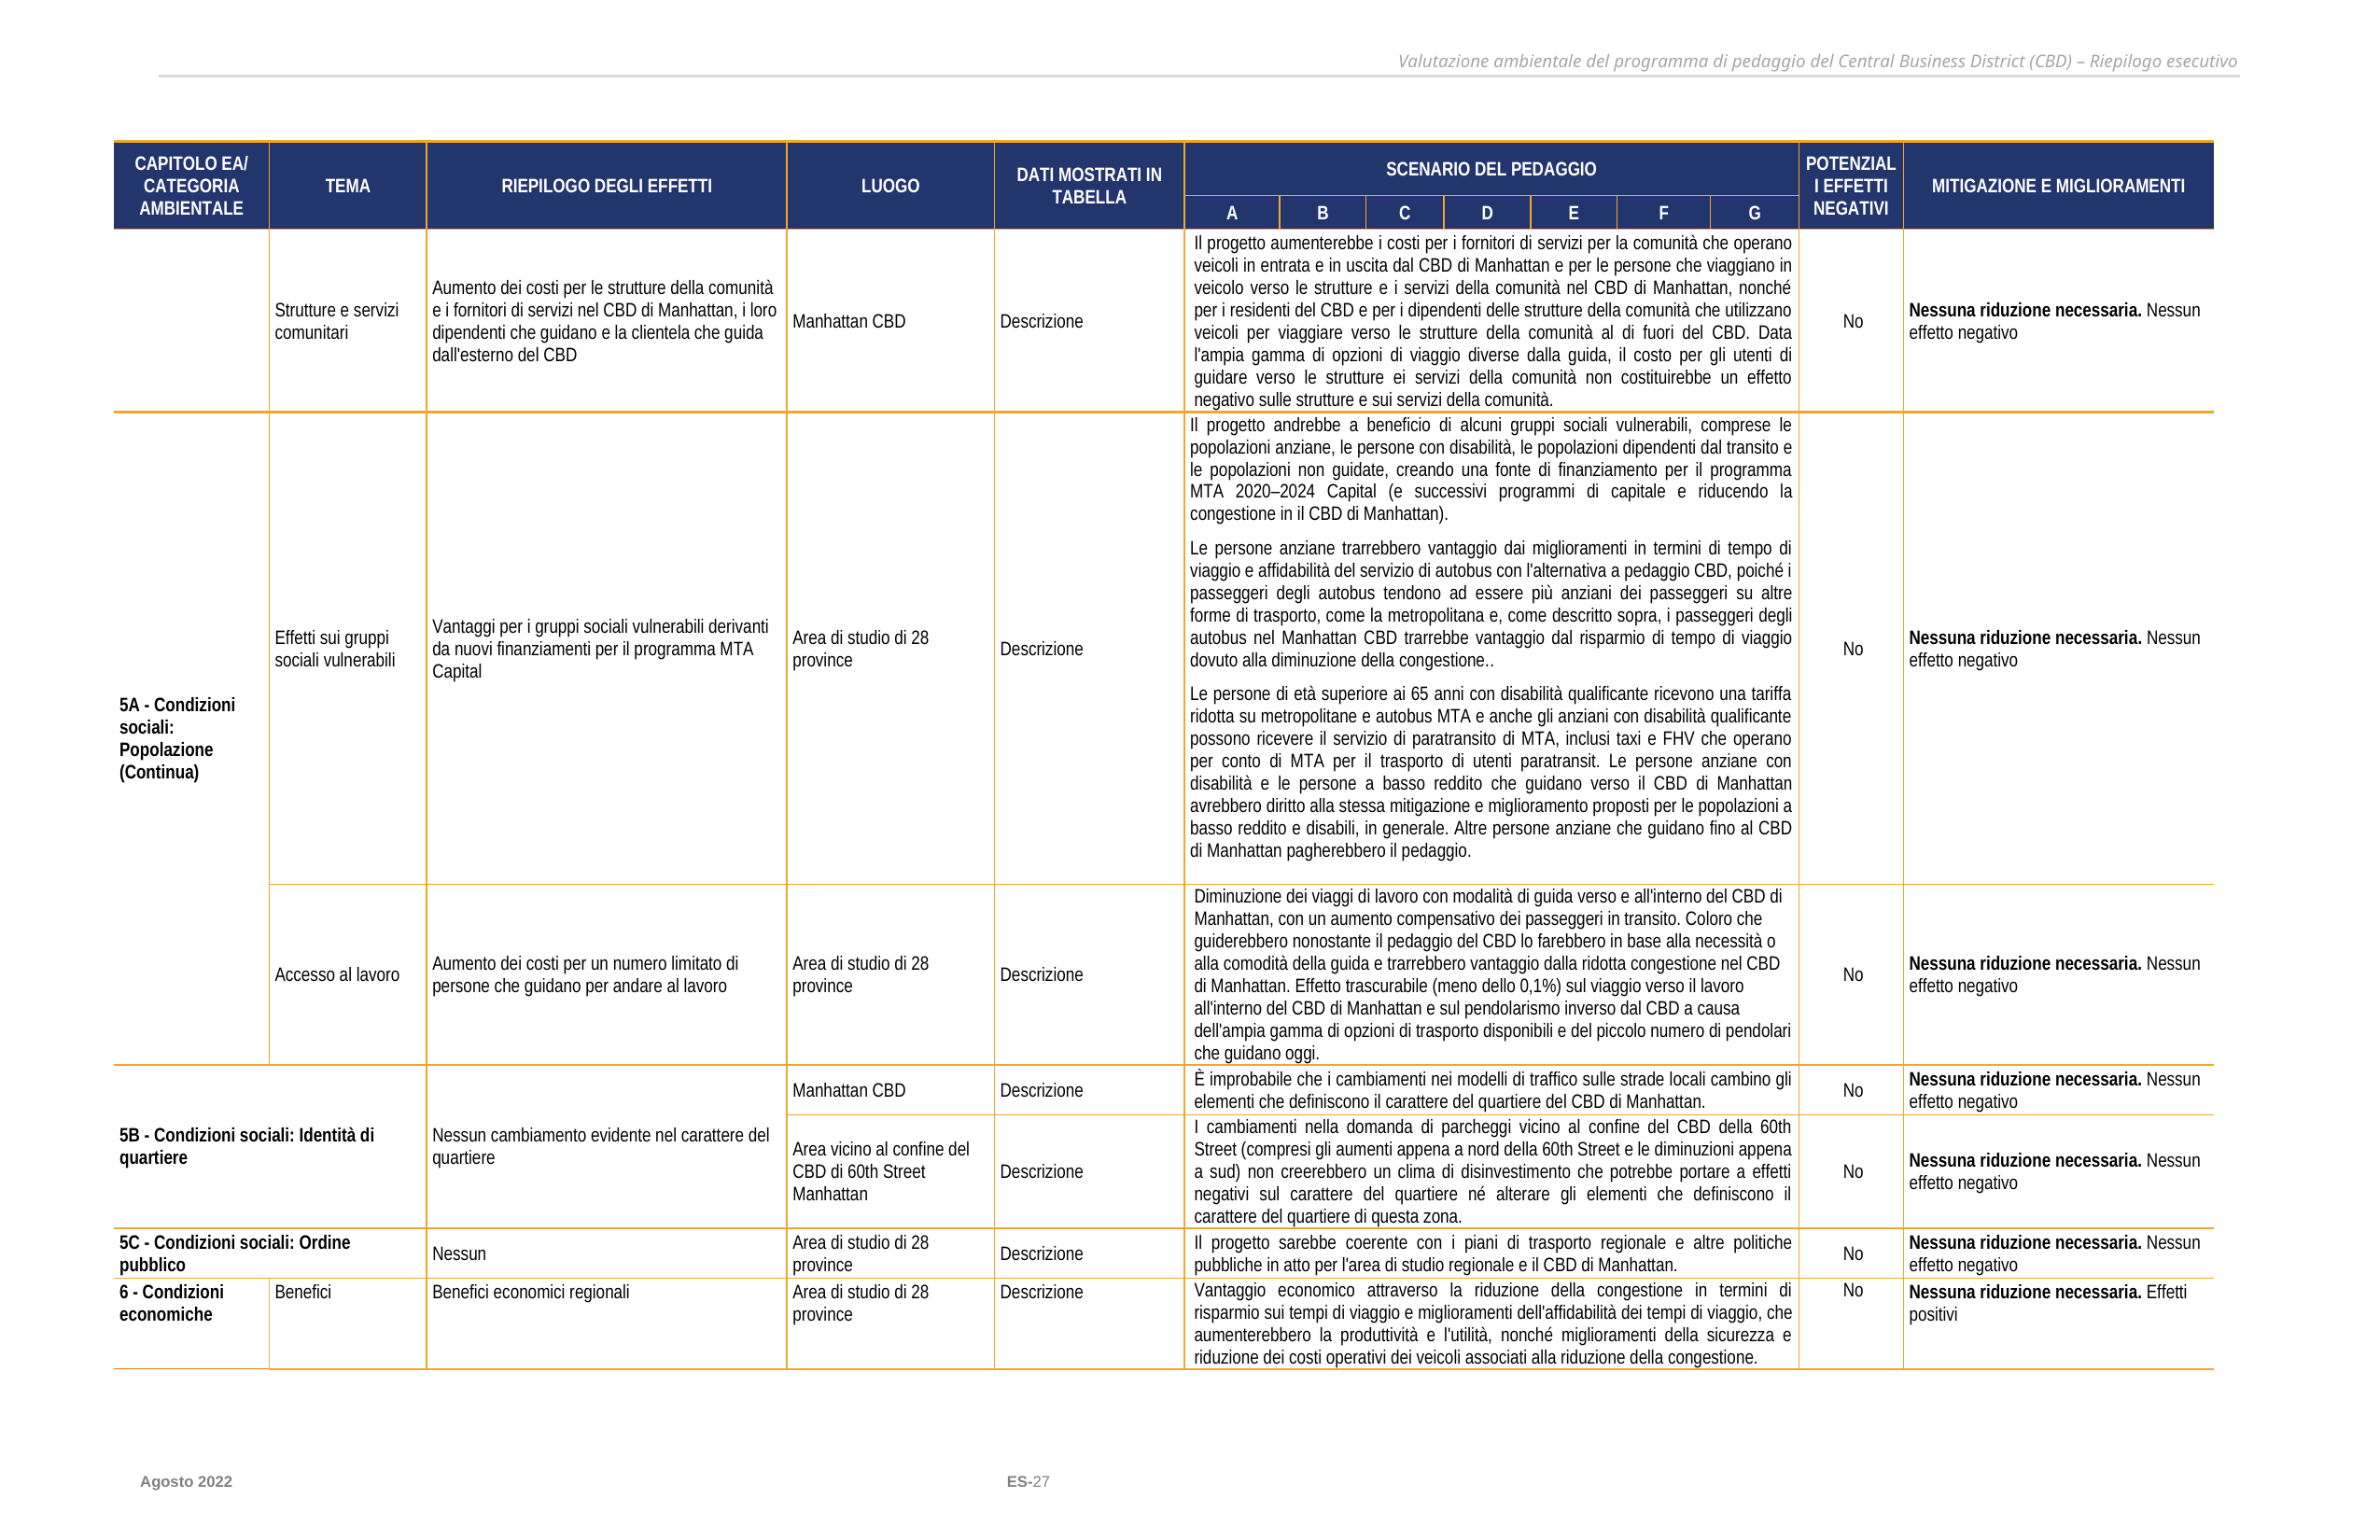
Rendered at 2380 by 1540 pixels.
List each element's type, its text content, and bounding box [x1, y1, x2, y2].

table_cell E [1532, 196, 1617, 229]
table_cell Accesso al lavoro [270, 885, 426, 1064]
table_cell Area di studio di 28 province [788, 1229, 994, 1278]
table_cell Nessun cambiamento evidente nel carattere del quartiere [427, 1066, 786, 1227]
table_header Riepilogo degli effetti [427, 143, 786, 229]
table_cell Nessuna riduzione necessaria. Nessun effetto negativo [1904, 1115, 2214, 1227]
table_cell Nessuna riduzione necessaria. Nessun effetto negativo [1904, 1229, 2214, 1278]
table_cell Aumento dei costi per un numero limitato di persone che guidano per andare al lavoro [427, 885, 786, 1064]
table_cell Nessuna riduzione necessaria. Nessun effetto negativo [1904, 230, 2214, 410]
table_header Dati mostrati in tabella [995, 143, 1183, 229]
table_cell Il progetto sarebbe coerente con i piani di trasporto regionale e altre politiche pubbliche in atto per l'area di studio regionale e il CBD di Manhattan. [1185, 1229, 1799, 1278]
table_cell Diminuzione dei viaggi di lavoro con modalità di guida verso e all'interno del CBD di Manhattan, con un aumento compensativo dei passeggeri in transito. Coloro che guiderebbero nonostante il pedaggio del CBD lo farebbero in base alla necessità o alla comodità della guida e trarrebbero vantaggio dalla ridotta congestione nel CBD di Manhattan. Effetto trascurabile (meno dello 0,1%) sul viaggio verso il lavoro all'interno del CBD di Manhattan e sul pendolarismo inverso dal CBD a causa dell'ampia gamma di opzioni di trasporto disponibili e del piccolo numero di pendolari che guidano oggi. [1185, 885, 1799, 1064]
table_header Capitolo EA/ Categoria Ambientale [114, 143, 269, 229]
table_cell F [1617, 196, 1710, 229]
table_cell B [1281, 196, 1365, 229]
table_cell G [1711, 196, 1799, 229]
table_cell C [1366, 196, 1443, 229]
table_cell No [1799, 413, 1903, 884]
table_cell Nessuna riduzione necessaria. Effetti positivi [1904, 1279, 2214, 1368]
table_cell No [1799, 1229, 1903, 1278]
table_cell Nessuna riduzione necessaria. Nessun effetto negativo [1904, 885, 2214, 1064]
table_cell No [1799, 1279, 1903, 1368]
table_header Mitigazione e miglioramenti [1904, 143, 2214, 229]
table_cell Benefici [270, 1279, 426, 1368]
table_cell Strutture e servizi comunitari [270, 230, 426, 410]
table_cell Nessuna riduzione necessaria. Nessun effetto negativo [1904, 413, 2214, 884]
table_cell È improbabile che i cambiamenti nei modelli di traffico sulle strade locali cambino gli elementi che definiscono il carattere del quartiere del CBD di Manhattan. [1185, 1066, 1799, 1114]
table_cell No [1799, 1115, 1903, 1227]
table_cell D [1445, 196, 1530, 229]
table_cell Aumento dei costi per le strutture della comunità e i fornitori di servizi nel CBD di Manhattan, i loro dipendenti che guidano e la clientela che guida dall'esterno del CBD [427, 230, 786, 410]
table_cell I cambiamenti nella domanda di parcheggi vicino al confine del CBD della 60th Street (compresi gli aumenti appena a nord della 60th Street e le diminuzioni appena a sud) non creerebbero un clima di disinvestimento che potrebbe portare a effetti negativi sul carattere del quartiere né alterare gli elementi che definiscono il carattere del quartiere di questa zona. [1185, 1115, 1799, 1227]
table_cell Descrizione [995, 1229, 1183, 1278]
table_cell Area di studio di 28 province [788, 413, 994, 884]
table_cell A [1185, 196, 1279, 229]
table_cell Nessun [427, 1229, 786, 1278]
table_cell No [1799, 1066, 1903, 1114]
table_cell Vantaggi per i gruppi sociali vulnerabili derivanti da nuovi finanziamenti per il programma MTA Capital [427, 413, 786, 884]
table_header Luogo [788, 143, 994, 229]
table_cell Benefici economici regionali [427, 1279, 786, 1368]
table_cell Descrizione [995, 885, 1183, 1064]
table_cell Descrizione [995, 1279, 1183, 1368]
table_header Tema [270, 143, 426, 229]
table_cell 6 - Condizioni economiche [114, 1279, 269, 1368]
table_cell 5B - Condizioni sociali: Identità di quartiere [114, 1066, 426, 1227]
table_cell Effetti sui gruppi sociali vulnerabili [270, 413, 426, 884]
table_cell 5C - Condizioni sociali: Ordine pubblico [114, 1229, 426, 1278]
table_cell Descrizione [995, 230, 1183, 410]
table_cell Descrizione [995, 1115, 1183, 1227]
table_cell No [1799, 230, 1903, 410]
table_cell Manhattan CBD [788, 1066, 994, 1114]
table_cell Manhattan CBD [788, 230, 994, 410]
table_cell 5A - Condizioni sociali: Popolazione (Continua) [114, 413, 269, 1064]
table_header Scenario del pedaggio [1185, 143, 1799, 195]
table_cell No [1799, 885, 1903, 1064]
table_cell Nessuna riduzione necessaria. Nessun effetto negativo [1904, 1066, 2214, 1114]
table_cell Area di studio di 28 province [788, 1279, 994, 1368]
table_cell Il progetto andrebbe a beneficio di alcuni gruppi sociali vulnerabili, comprese le popolazioni anziane, le persone con disabilità, le popolazioni dipendenti dal transito e le popolazioni non guidate, creando una fonte di finanziamento per il programma MTA 2020–2024 Capital (e successivi programmi di capitale e riducendo la congestione in il CBD di Manhattan). Le persone anziane trarrebbero vantaggio dai miglioramenti in termini di tempo di viaggio e affidabilità del servizio di autobus con l'alternativa a pedaggio CBD, poiché i passeggeri degli autobus tendono ad essere più anziani dei passeggeri su altre forme di trasporto, come la metropolitana e, come descritto sopra, i passeggeri degli autobus nel Manhattan CBD trarrebbe vantaggio dal risparmio di tempo di viaggio dovuto alla diminuzione della congestione.. Le persone di età superiore ai 65 anni con disabilità qualificante ricevono una tariffa ridotta su metropolitane e autobus MTA e anche gli anziani con disabilità qualificante possono ricevere il servizio di paratransito di MTA, inclusi taxi e FHV che operano per conto di MTA per il trasporto di utenti paratransit. Le persone anziane con disabilità e le persone a basso reddito che guidano verso il CBD di Manhattan avrebbero diritto alla stessa mitigazione e miglioramento proposti per le popolazioni a basso reddito e disabili, in generale. Altre persone anziane che guidano fino al CBD di Manhattan pagherebbero il pedaggio. [1185, 413, 1799, 884]
table_cell Il progetto aumenterebbe i costi per i fornitori di servizi per la comunità che operano veicoli in entrata e in uscita dal CBD di Manhattan e per le persone che viaggiano in veicolo verso le strutture e i servizi della comunità nel CBD di Manhattan, nonché per i residenti del CBD e per i dipendenti delle strutture della comunità che utilizzano veicoli per viaggiare verso le strutture della comunità al di fuori del CBD. Data l'ampia gamma di opzioni di viaggio diverse dalla guida, il costo per gli utenti di guidare verso le strutture ei servizi della comunità non costituirebbe un effetto negativo sulle strutture e sui servizi della comunità. [1185, 230, 1799, 410]
table_header Potenziali effetti negativi [1799, 143, 1903, 229]
table_cell Descrizione [995, 413, 1183, 884]
table_cell Area di studio di 28 province [788, 885, 994, 1064]
table_cell Descrizione [995, 1066, 1183, 1114]
table_cell Vantaggio economico attraverso la riduzione della congestione in termini di risparmio sui tempi di viaggio e miglioramenti dell'affidabilità dei tempi di viaggio, che aumenterebbero la produttività e l'utilità, nonché miglioramenti della sicurezza e riduzione dei costi operativi dei veicoli associati alla riduzione della congestione. [1185, 1279, 1799, 1368]
table_cell Area vicino al confine del CBD di 60th Street Manhattan [788, 1115, 994, 1227]
